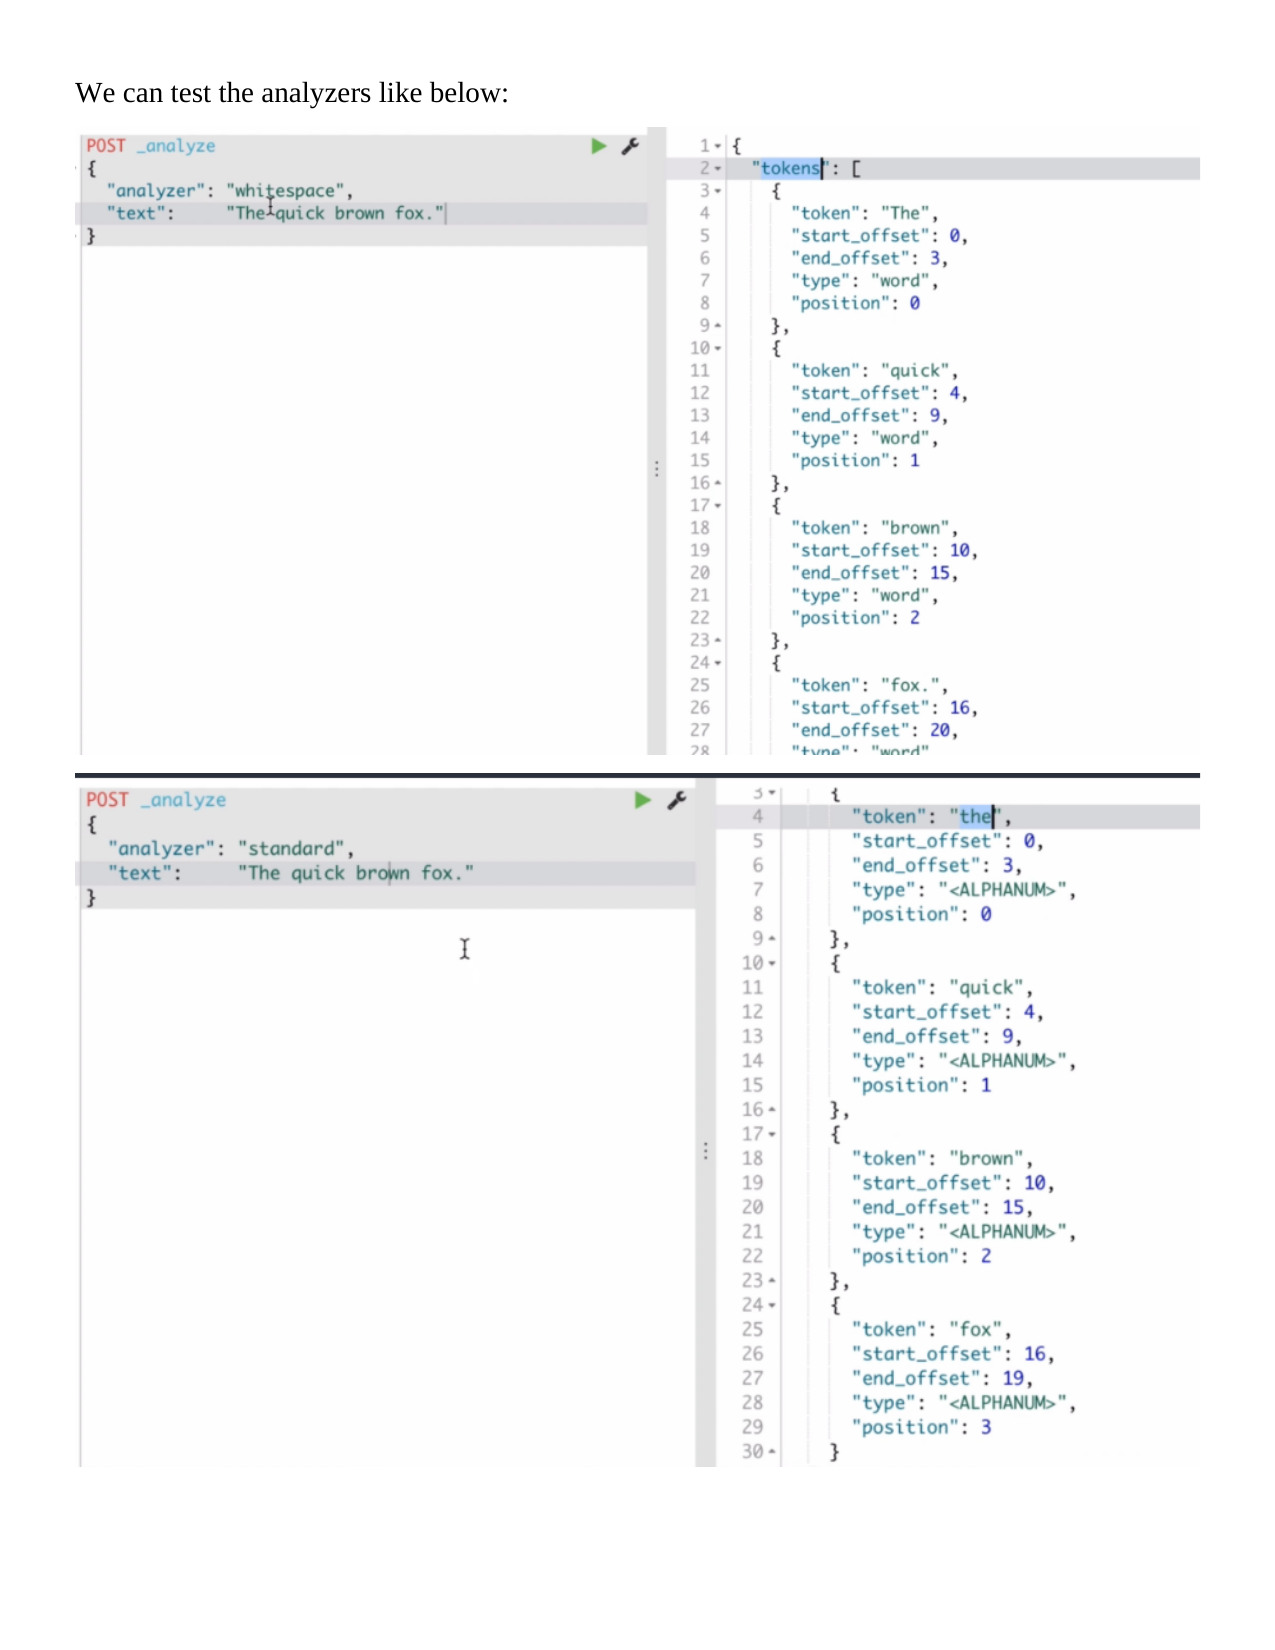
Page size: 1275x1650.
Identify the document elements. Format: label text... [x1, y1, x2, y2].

text We can test the analyzers like below: [75, 75, 1200, 108]
picture [75, 127, 1200, 755]
picture [75, 773, 1200, 1467]
